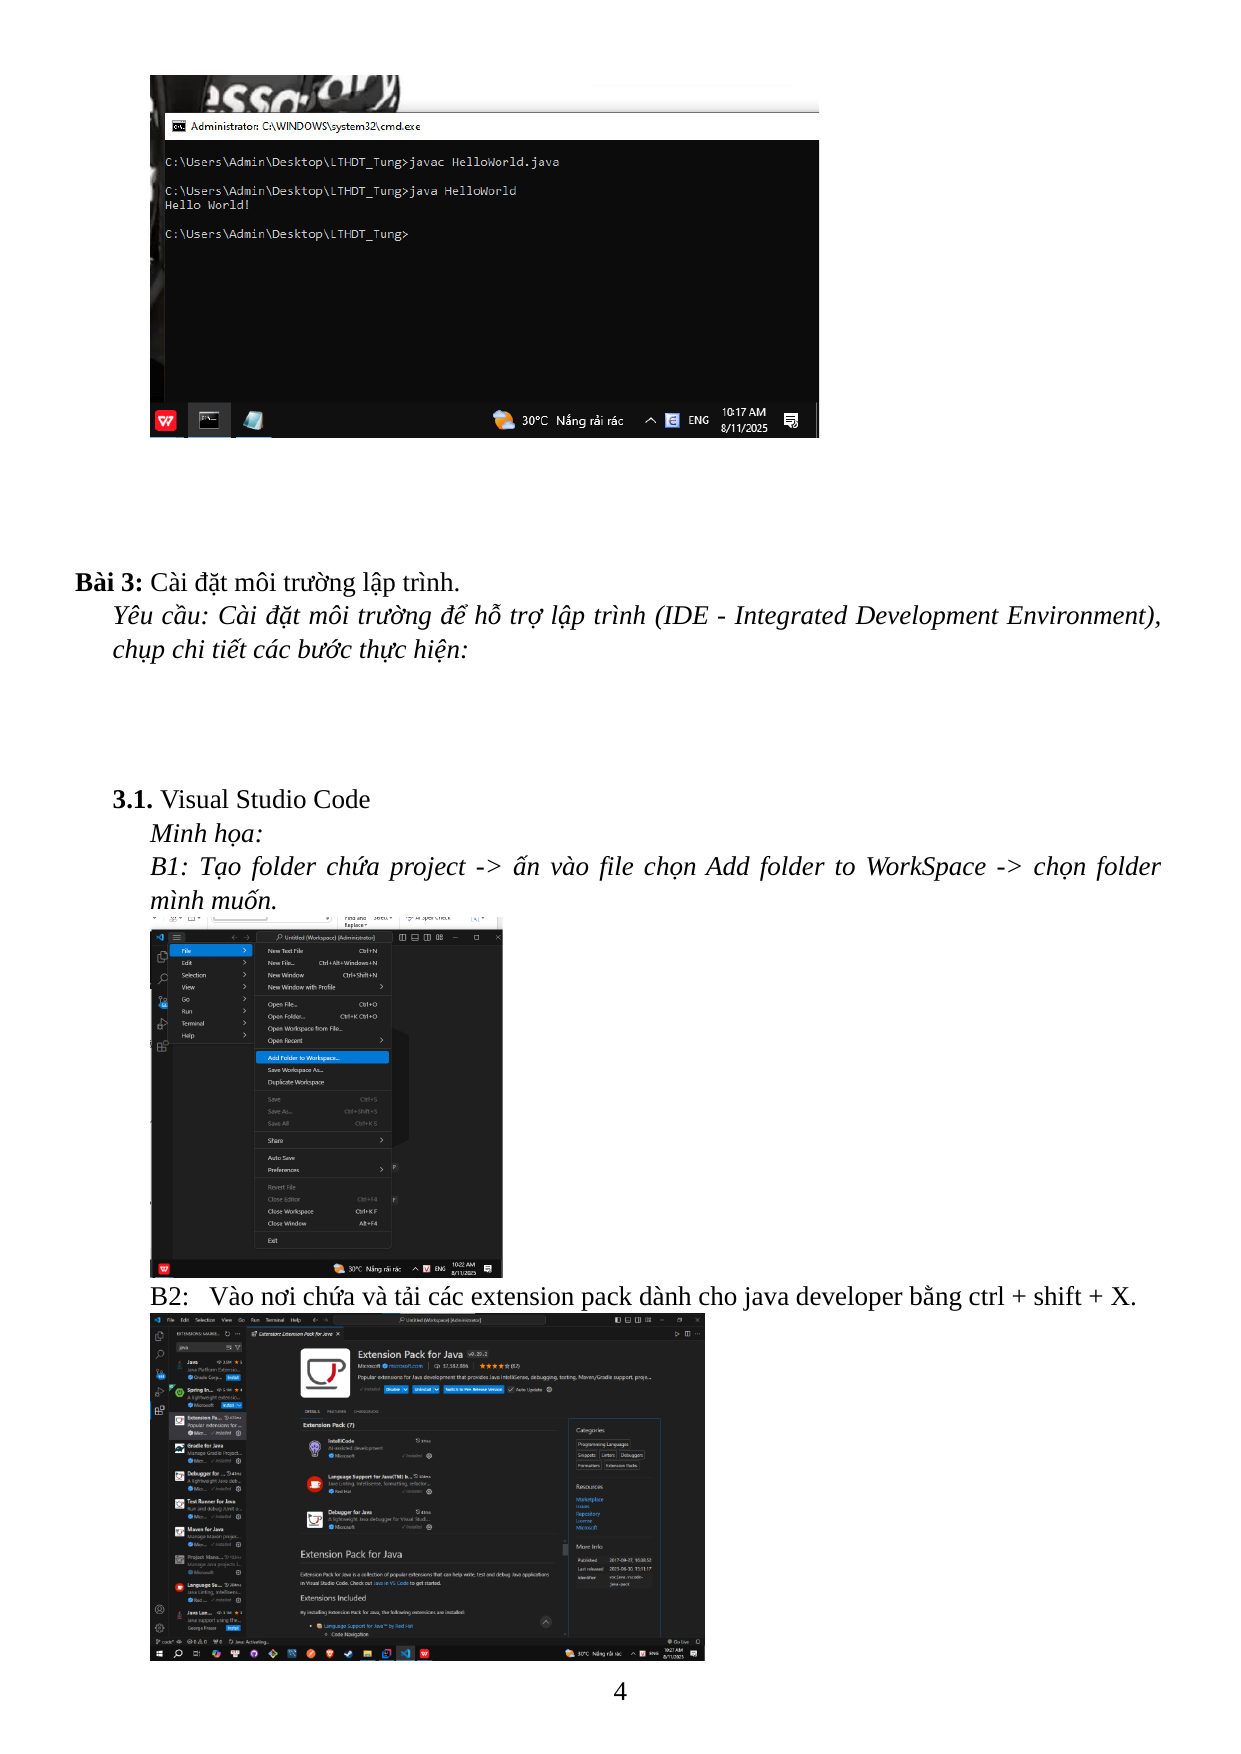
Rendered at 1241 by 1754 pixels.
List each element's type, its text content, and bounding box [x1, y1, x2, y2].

subtitle Visual Studio Code [75, 783, 1165, 814]
text B1: Tạo folder chứa project -> ấn vào file chọn Add folder to WorkSpace -> chọn folder mình muốn. [150, 851, 1165, 915]
text Yêu cầu: Cài đặt môi trường để hỗ trợ lập trình (IDE - Integrated Development Environment), chụp chi tiết các bước thực hiện: [112, 599, 1165, 664]
picture [150, 75, 820, 438]
subtitle Cài đặt môi trường lập trình. [75, 566, 1165, 597]
text Minh họa: [150, 817, 1165, 848]
picture [150, 1313, 705, 1661]
picture [150, 917, 503, 1278]
text B2: Vào nơi chứa và tải các extension pack dành cho java developer bằng ctrl + shift + X. [150, 1280, 1165, 1311]
